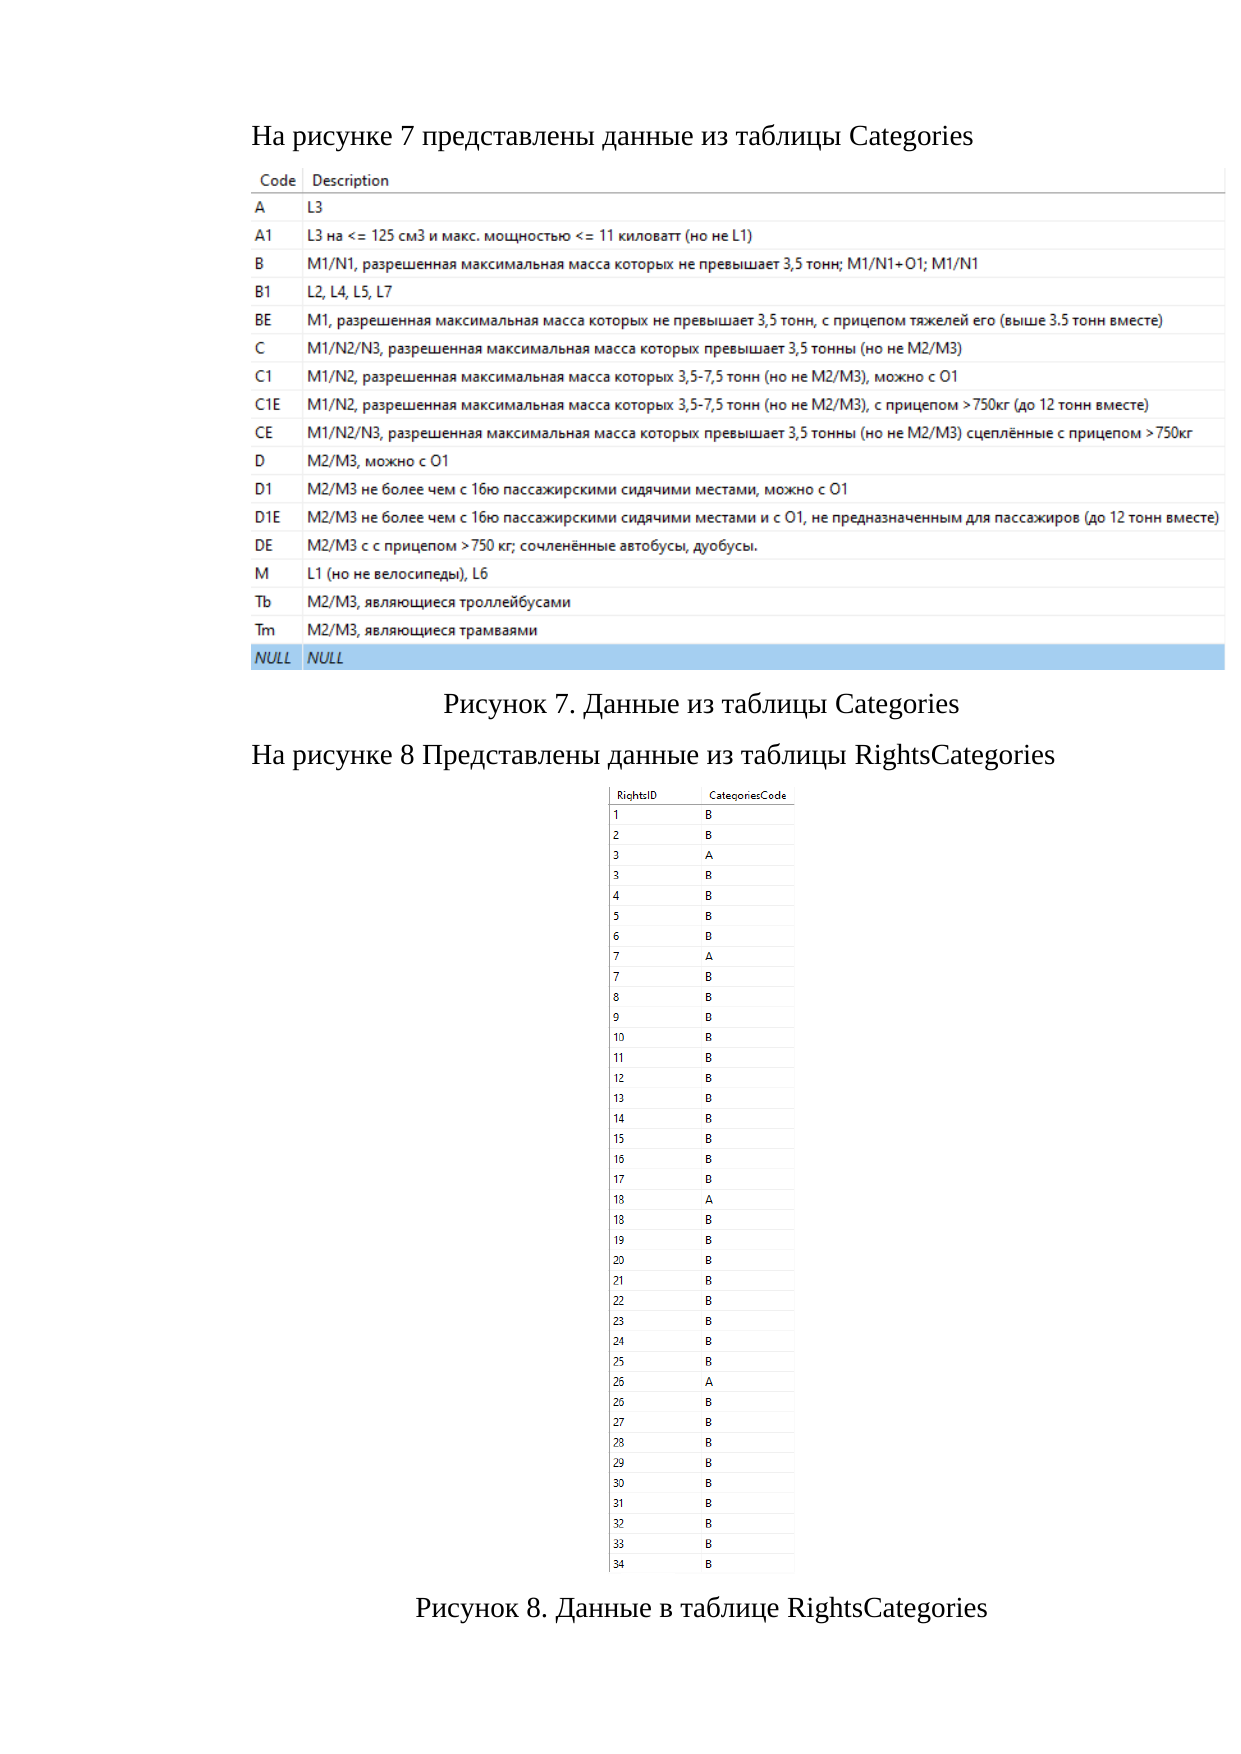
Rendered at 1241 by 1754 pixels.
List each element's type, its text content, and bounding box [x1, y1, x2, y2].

text Рисунок 7. Данные из таблицы Categories [177, 686, 1152, 720]
text На рисунке 8 Представлены данные из таблицы RightsCategories [177, 737, 1152, 770]
text Рисунок 8. Данные в таблице RightsCategories [177, 1590, 1152, 1624]
picture [251, 168, 1226, 670]
text На рисунке 7 представлены данные из таблицы Categories [177, 118, 1152, 152]
picture [608, 787, 795, 1574]
